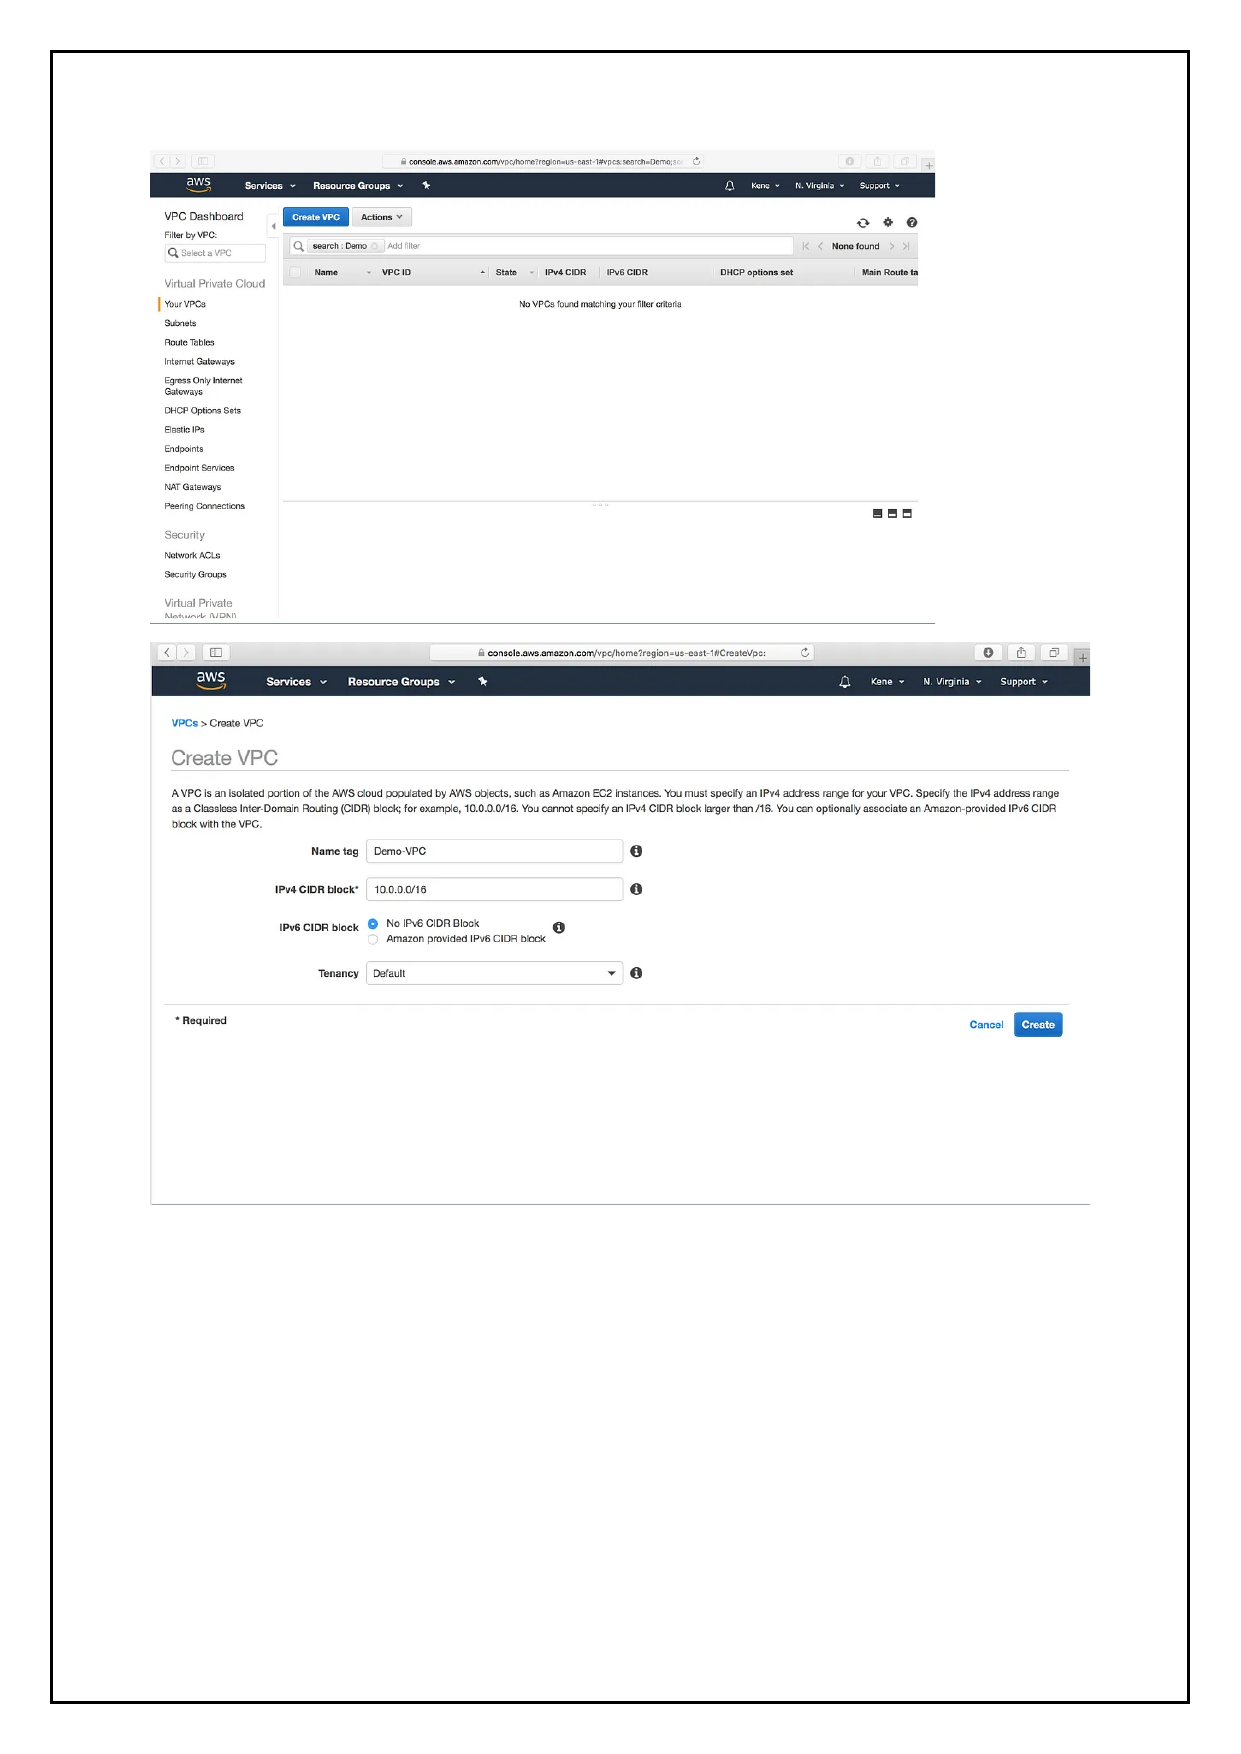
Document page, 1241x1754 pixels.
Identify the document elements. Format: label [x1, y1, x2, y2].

picture [150, 150, 936, 624]
picture [150, 642, 1091, 1205]
